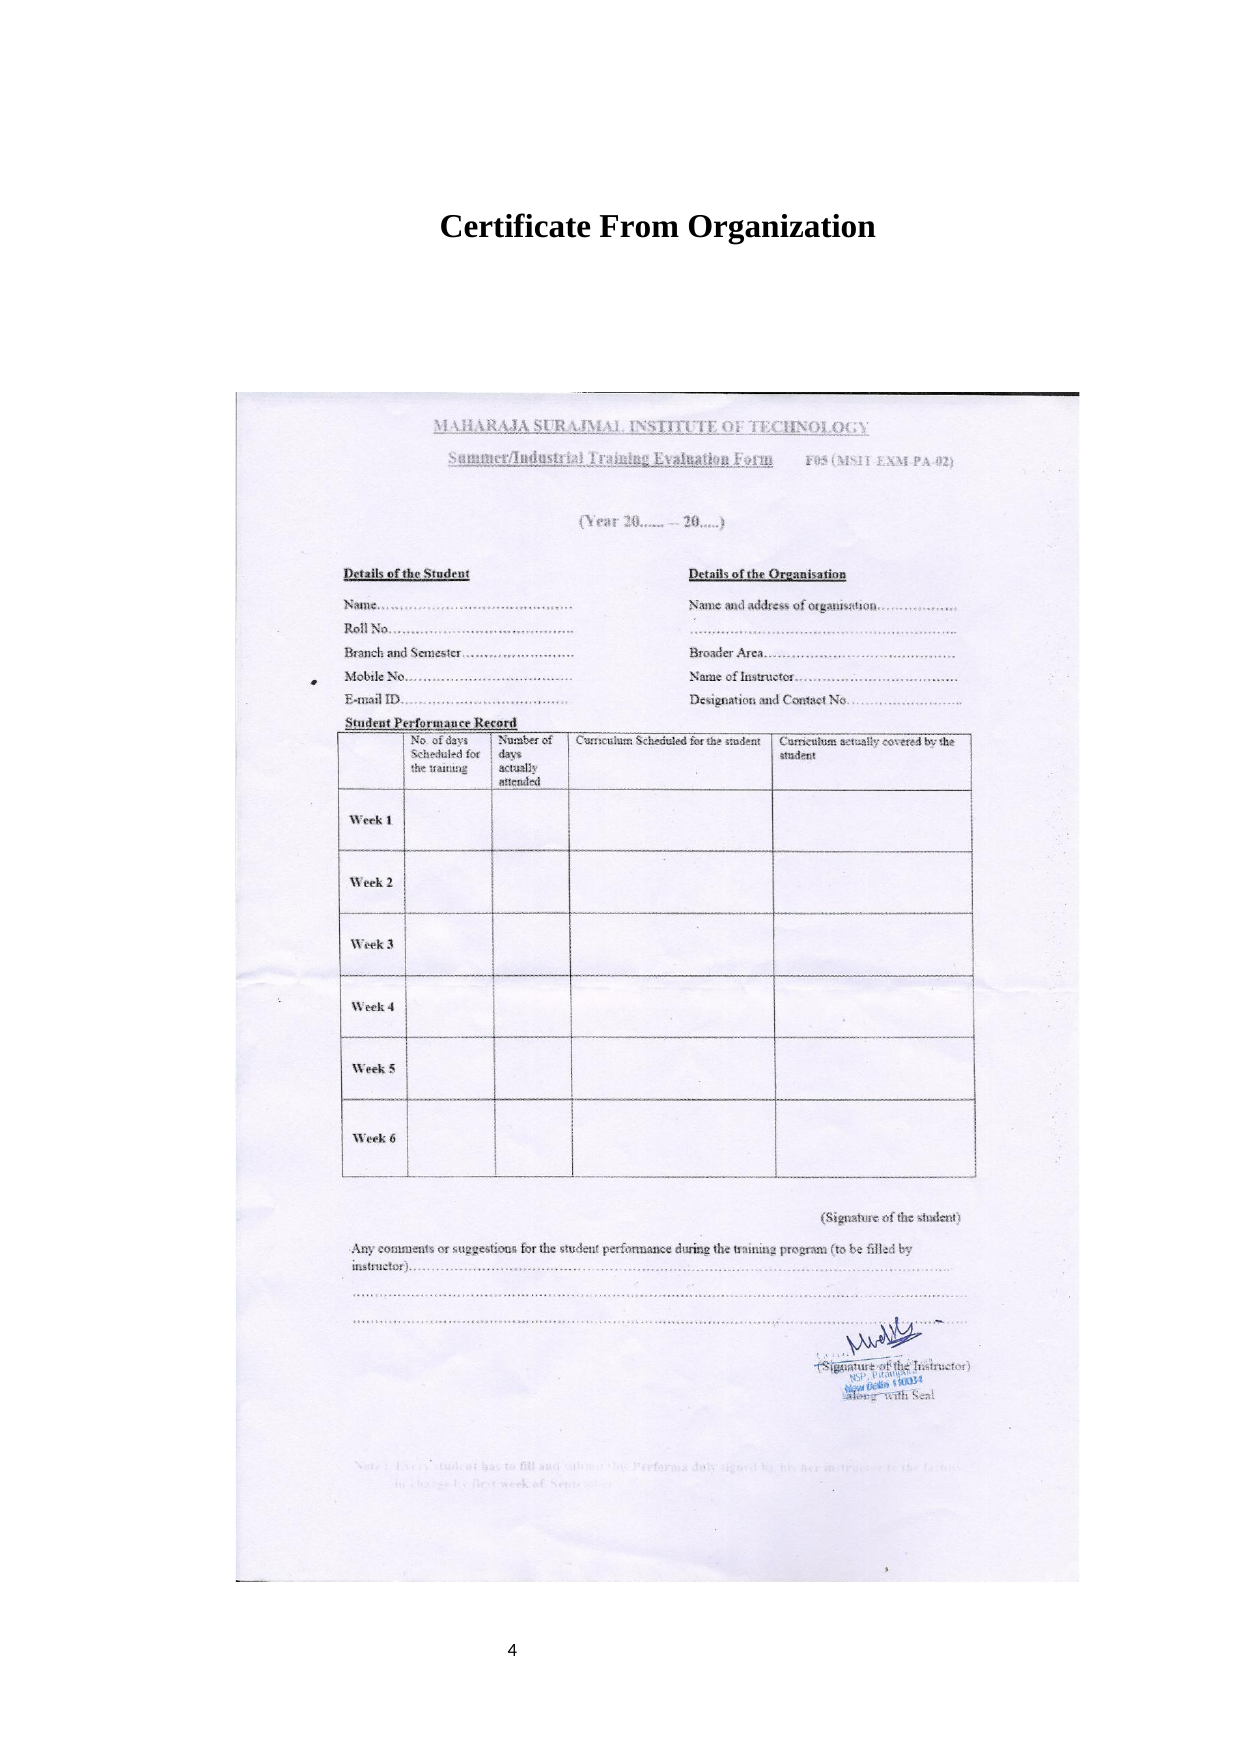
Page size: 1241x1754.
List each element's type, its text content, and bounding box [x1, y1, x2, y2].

text Certificate From Organization [225, 206, 1090, 244]
picture [235, 392, 1080, 1582]
